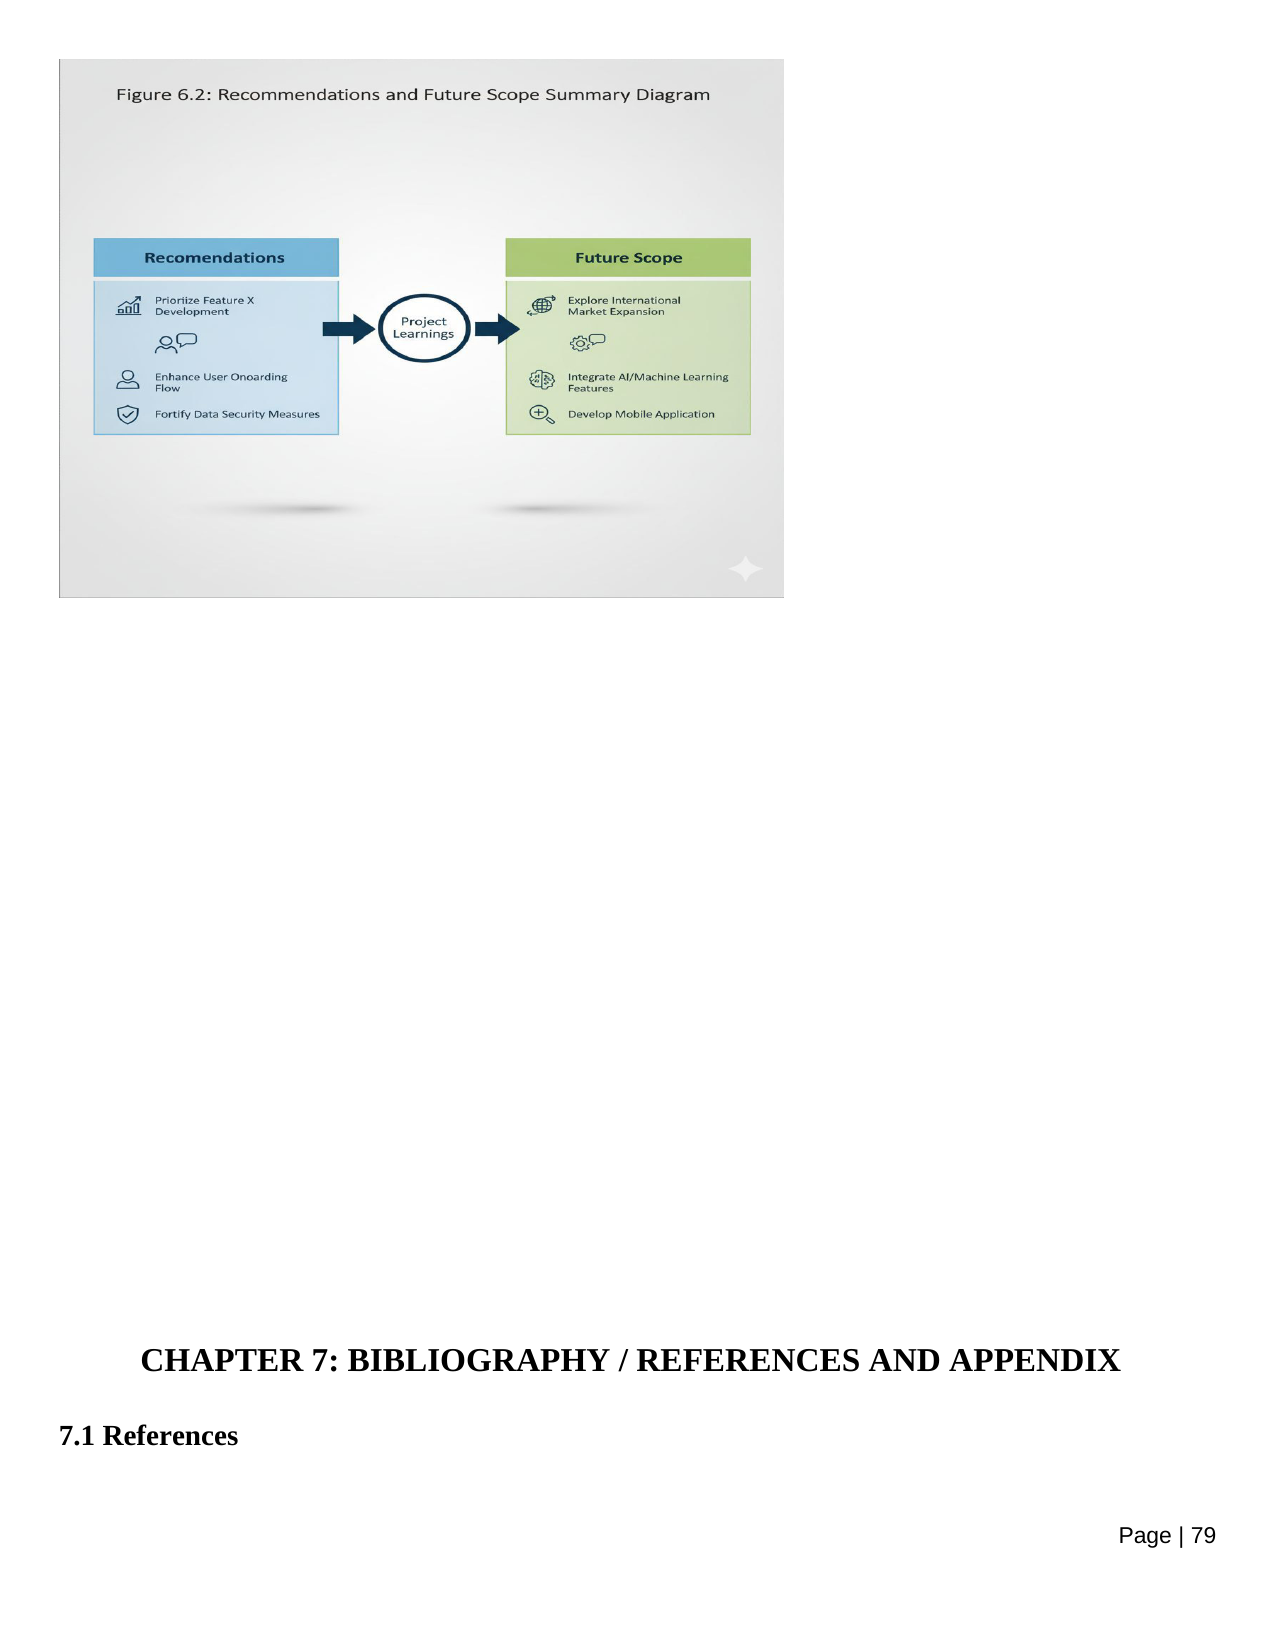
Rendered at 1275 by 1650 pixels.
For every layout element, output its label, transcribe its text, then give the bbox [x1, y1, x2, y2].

text CHAPTER 7: BIBLIOGRAPHY / REFERENCES AND APPENDIX [58, 1340, 1203, 1378]
text 7.1 References [58, 1418, 1203, 1451]
picture [59, 59, 784, 598]
